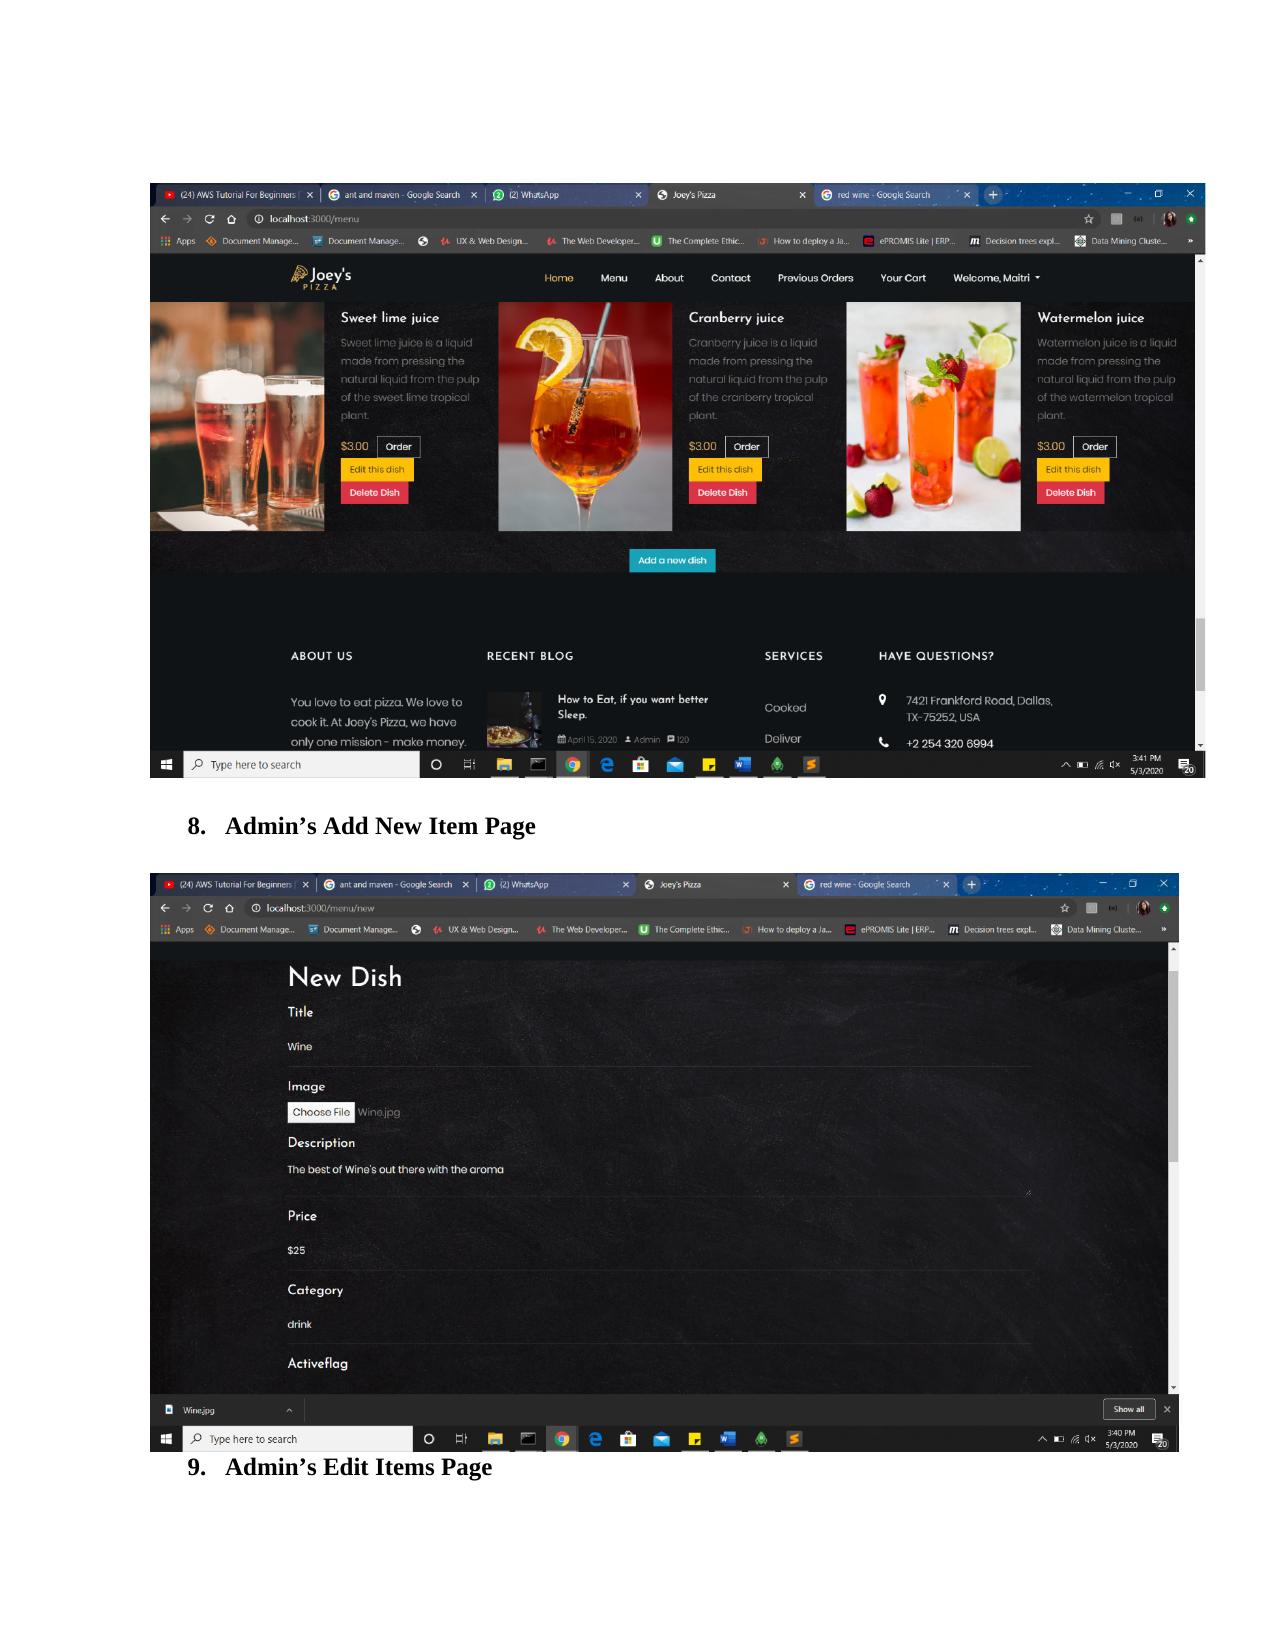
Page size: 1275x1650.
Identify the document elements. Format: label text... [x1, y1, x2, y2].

list Admin’s Add New Item Page [187, 811, 1125, 839]
list Admin’s Edit Items Page [187, 1452, 1125, 1481]
picture [150, 873, 1179, 1452]
picture [150, 183, 1206, 778]
